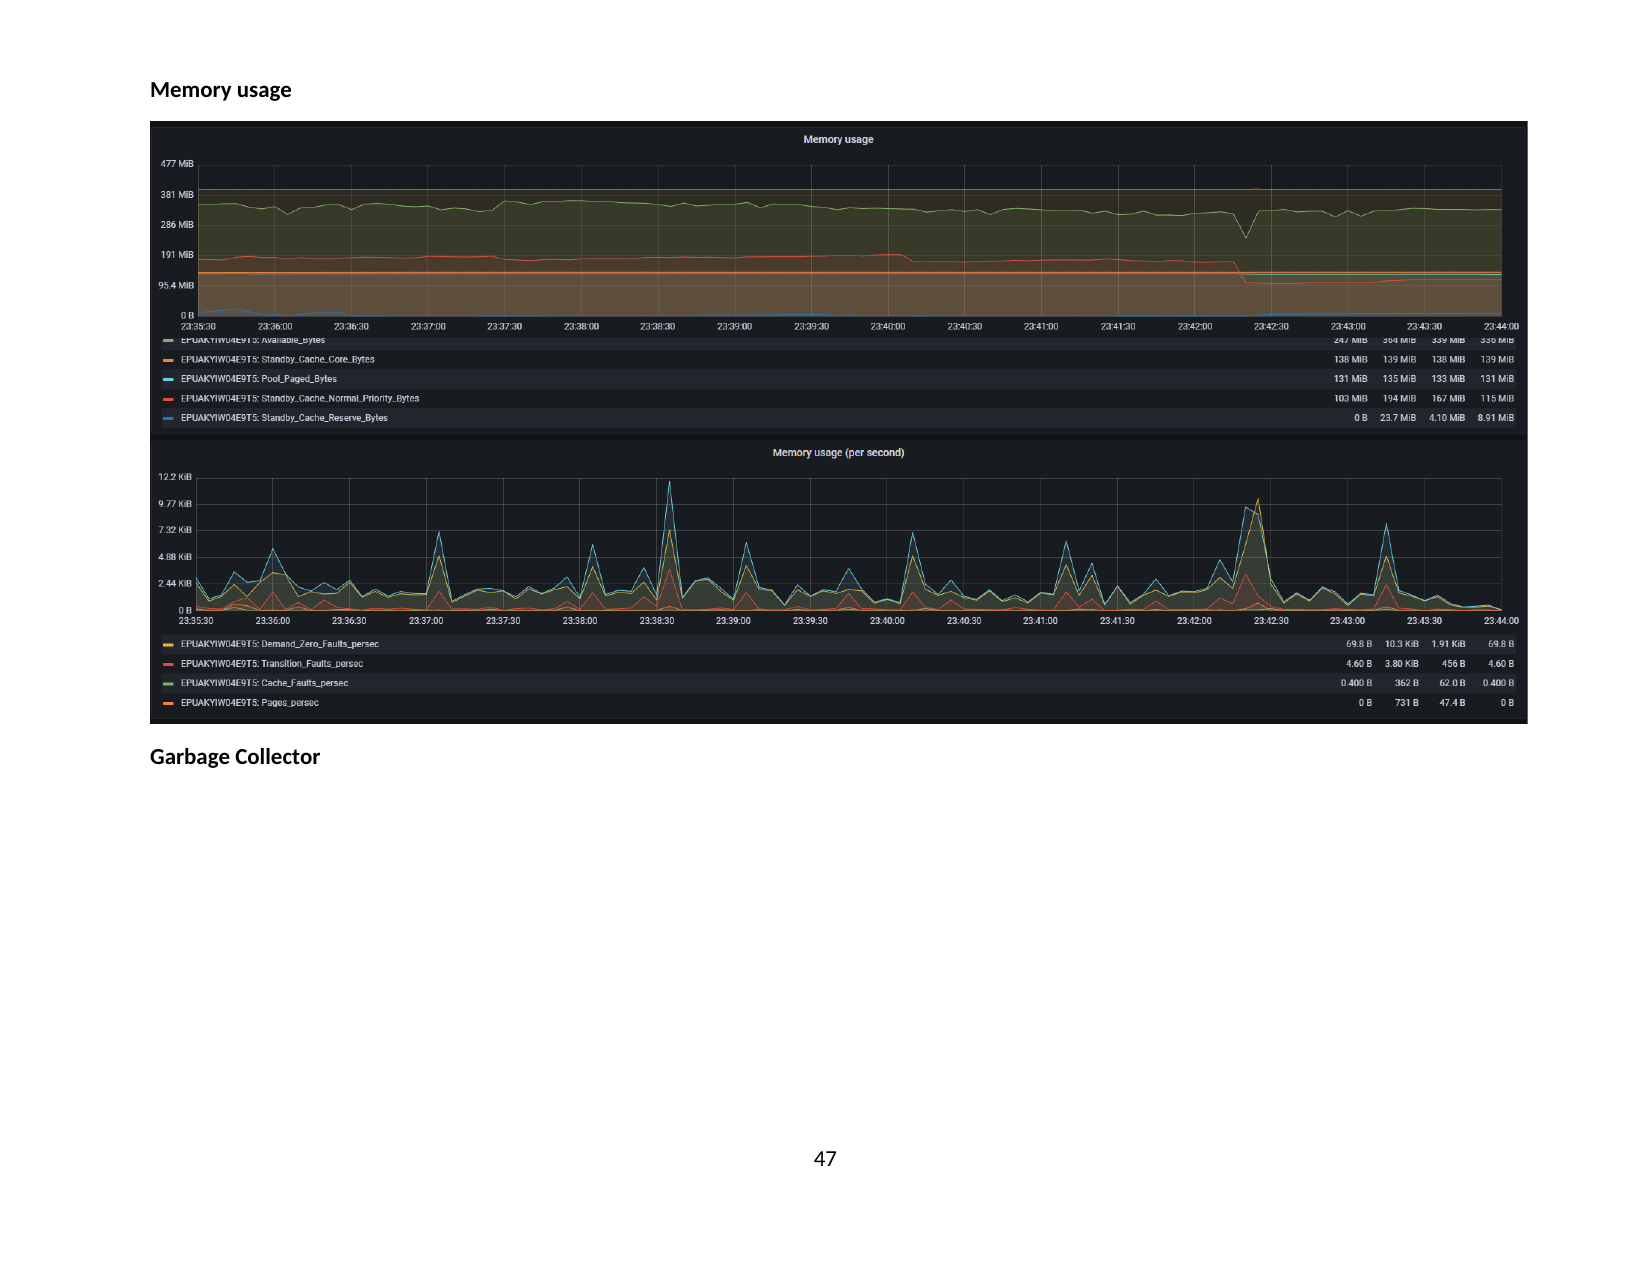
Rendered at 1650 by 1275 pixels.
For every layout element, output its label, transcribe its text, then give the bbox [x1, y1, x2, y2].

text Garbage Collector [150, 742, 1575, 770]
picture [150, 121, 1528, 724]
text Memory usage [150, 75, 1575, 103]
